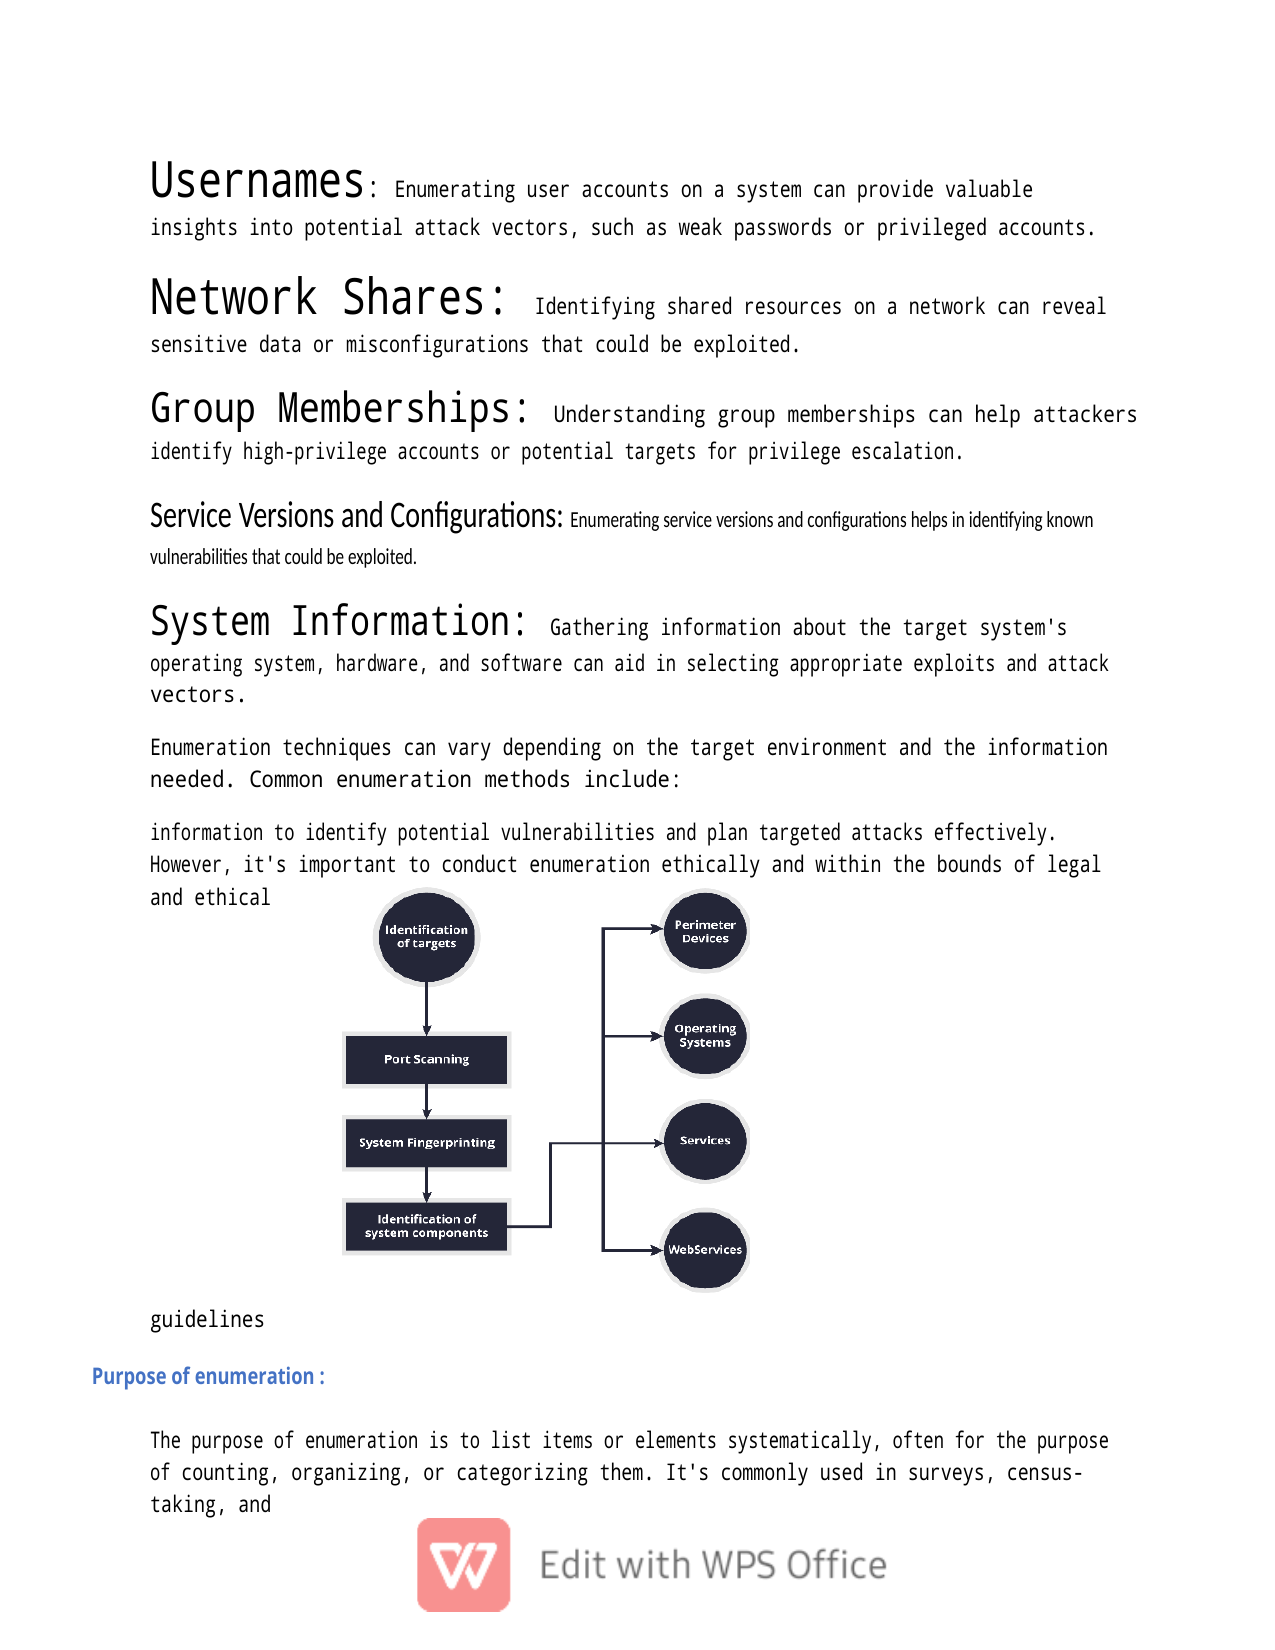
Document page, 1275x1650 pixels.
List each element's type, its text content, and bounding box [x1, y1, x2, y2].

text Enumeration techniques can vary depending on the target environment and the information needed. Common enumeration methods include: [150, 734, 1139, 793]
text information to identify potential vulnerabilities and plan targeted attacks effectively. However, it's important to conduct enumeration ethically and within the bounds of legal and ethical [150, 819, 1127, 911]
picture [417, 1518, 888, 1612]
text Network Shares: Identifying shared resources on a network can reveal sensitive data or misconfigurations that could be exploited. [150, 268, 1139, 358]
text guidelines [150, 1307, 1139, 1333]
text Group Memberships: Understanding group memberships can help attackers identify high-privilege accounts or potential targets for privilege escalation. [150, 384, 1139, 465]
subtitle Purpose of enumeration : [92, 1360, 1139, 1391]
text Service Versions and Configurations: Enumerating service versions and configurations helps in identifying known vulnerabilities that could be exploited. [150, 491, 1139, 570]
picture [342, 887, 750, 1293]
text The purpose of enumeration is to list items or elements systematically, often for the purpose of counting, organizing, or categorizing them. It's commonly used in surveys, census-taking, and [150, 1427, 1139, 1518]
text Usernames: Enumerating user accounts on a system can provide valuable insights into potential attack vectors, such as weak passwords or privileged accounts. [150, 151, 1127, 241]
text System Information: Gathering information about the target system's operating system, hardware, and software can aid in selecting appropriate exploits and attack vectors. [150, 596, 1113, 708]
